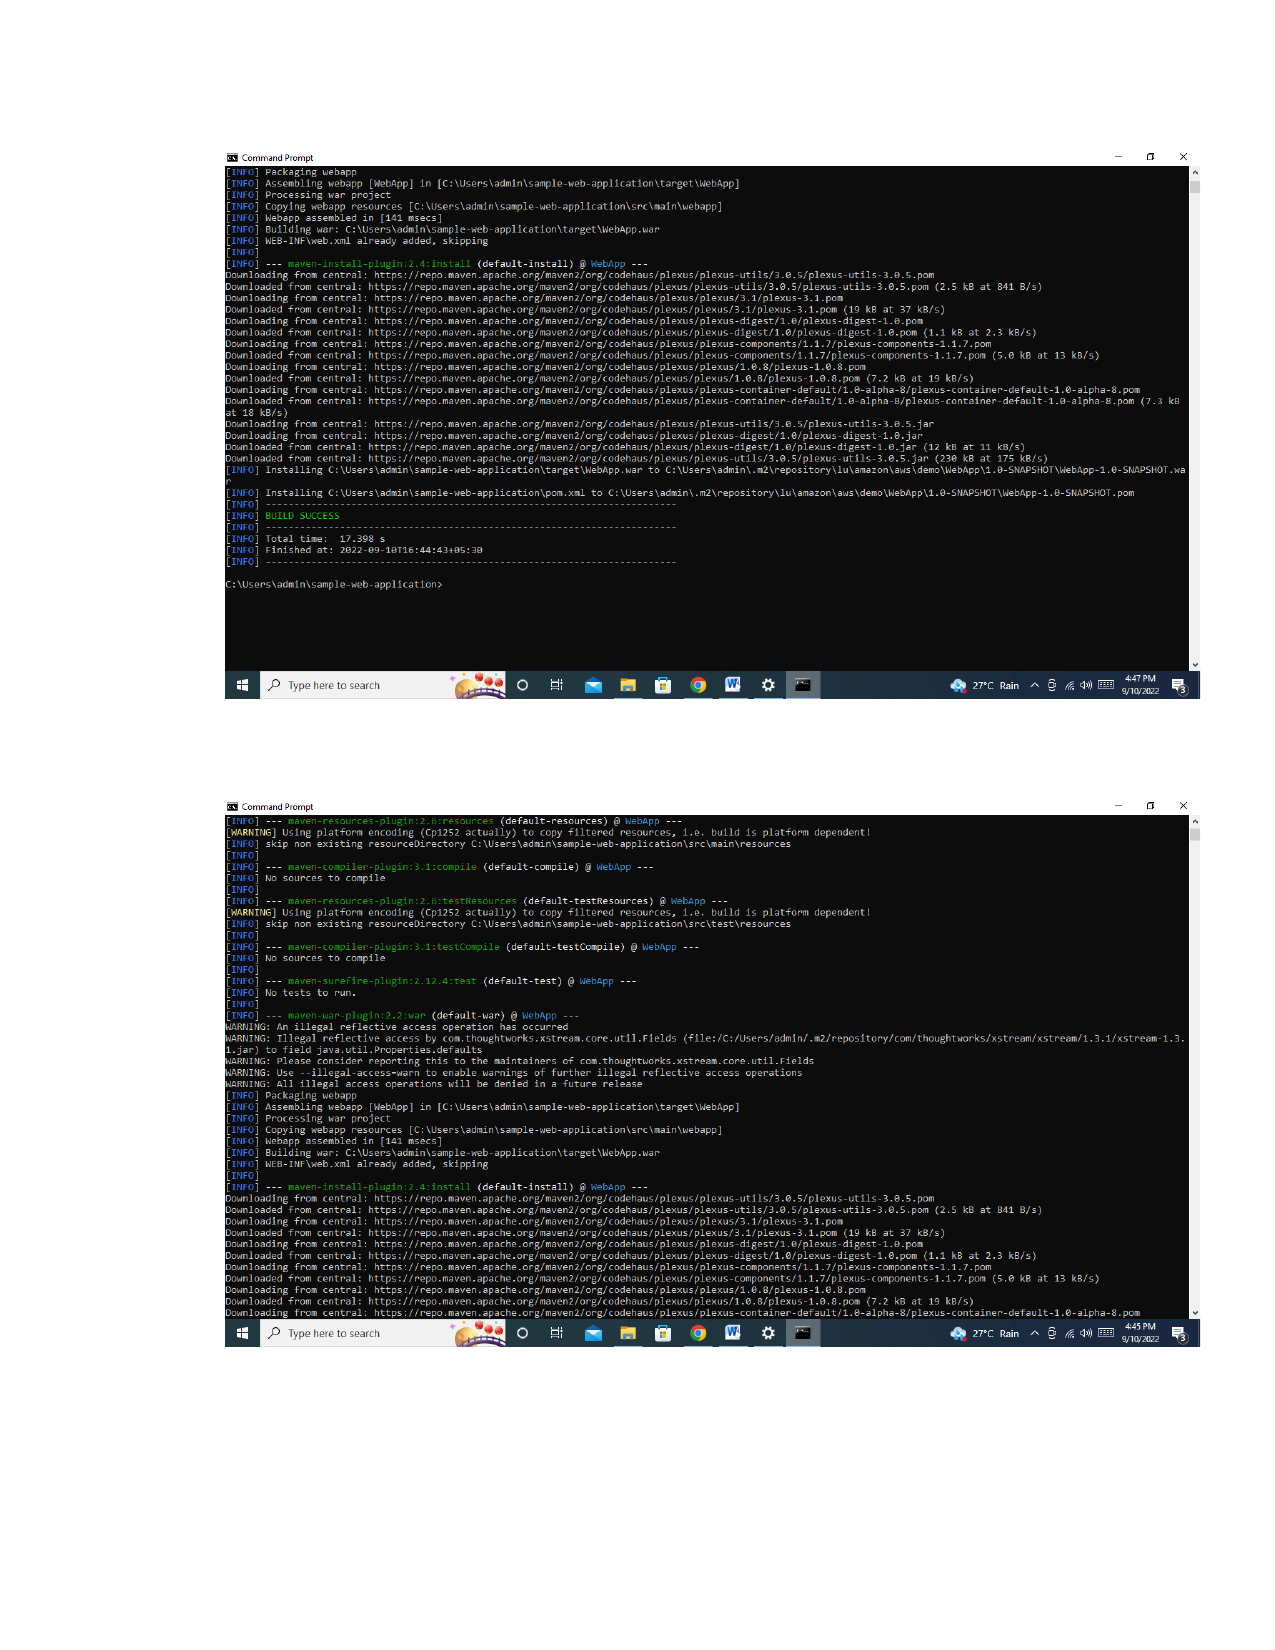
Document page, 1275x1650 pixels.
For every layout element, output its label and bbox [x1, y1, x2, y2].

picture [225, 798, 1200, 1347]
picture [225, 150, 1200, 699]
